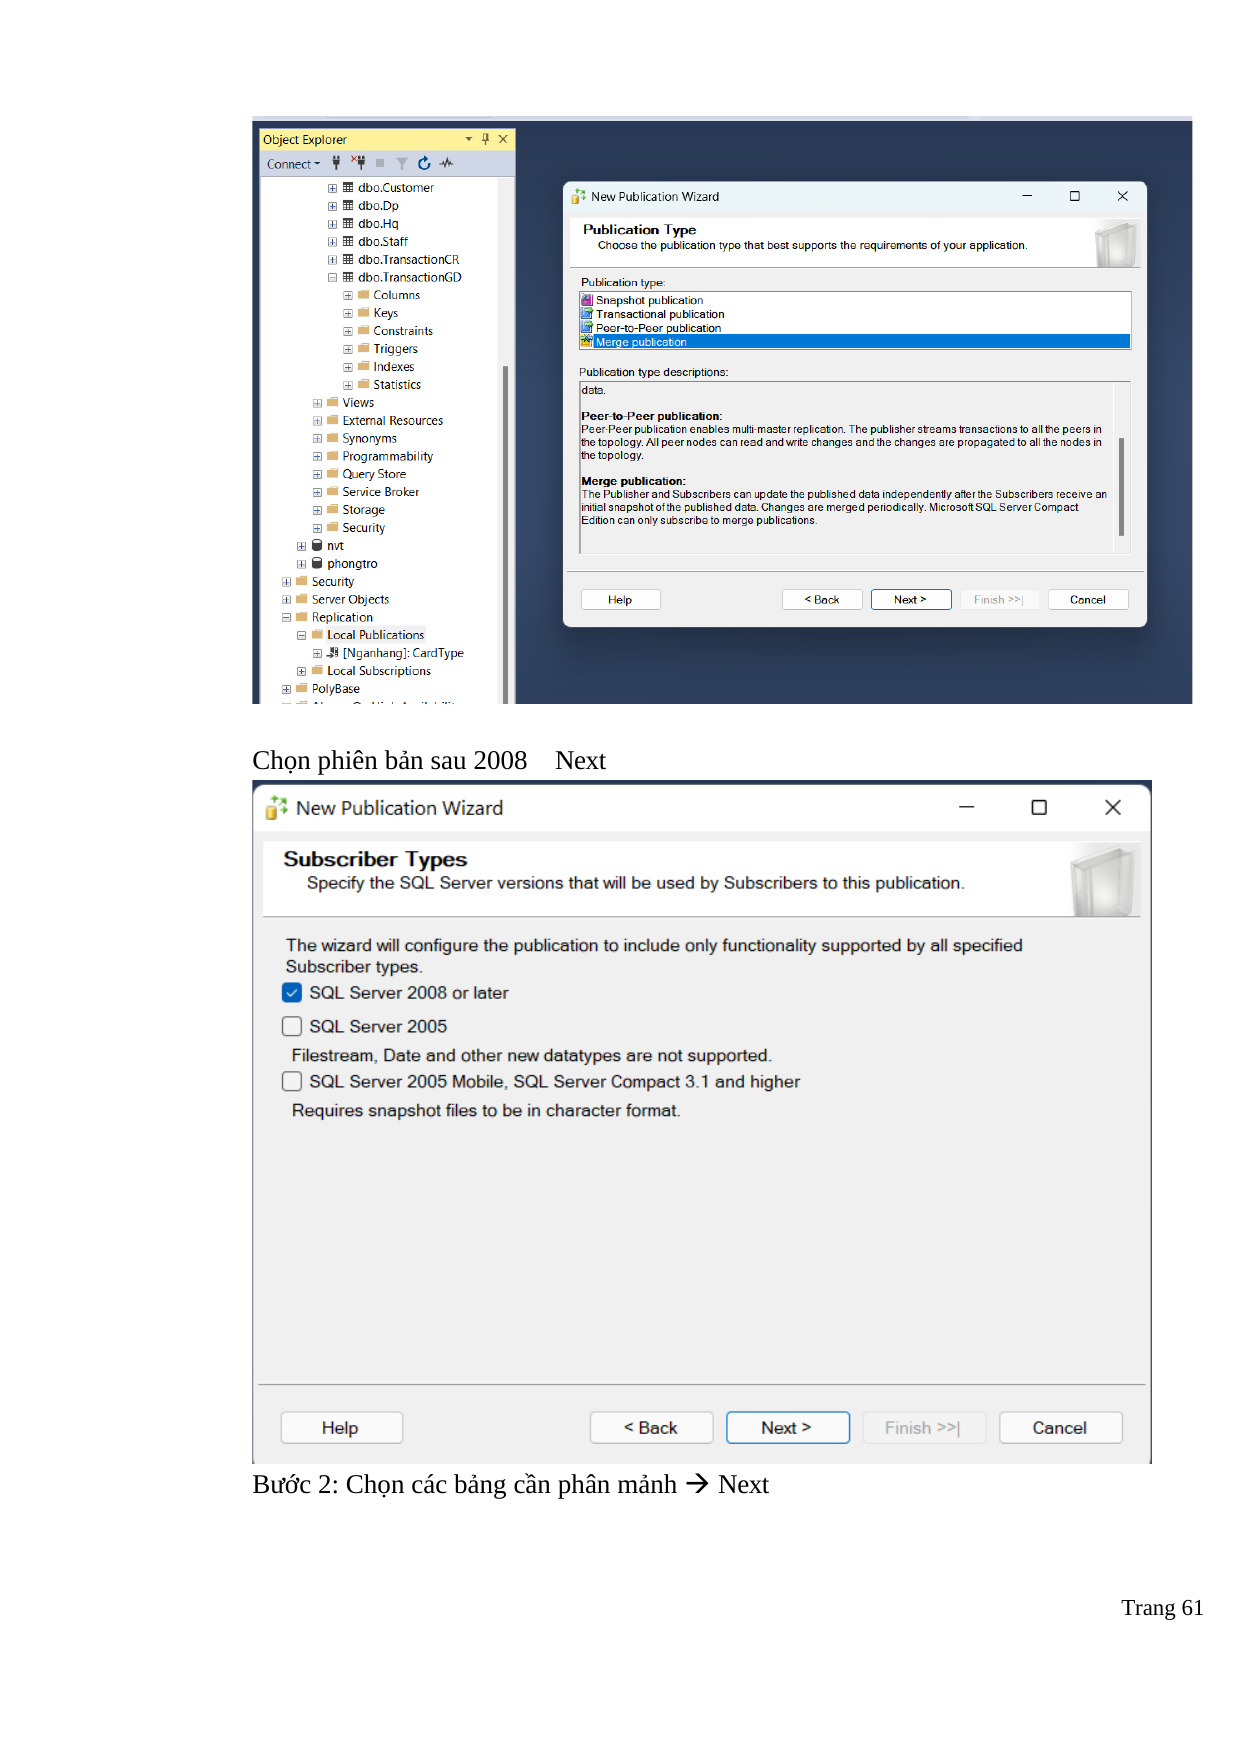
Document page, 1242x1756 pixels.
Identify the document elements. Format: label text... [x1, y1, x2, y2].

text Chọn phiên bản sau 2008 Next [252, 744, 1204, 776]
text Bước 2: Chọn các bảng cần phân mảnh Next [252, 779, 1204, 1499]
picture [252, 116, 1193, 704]
